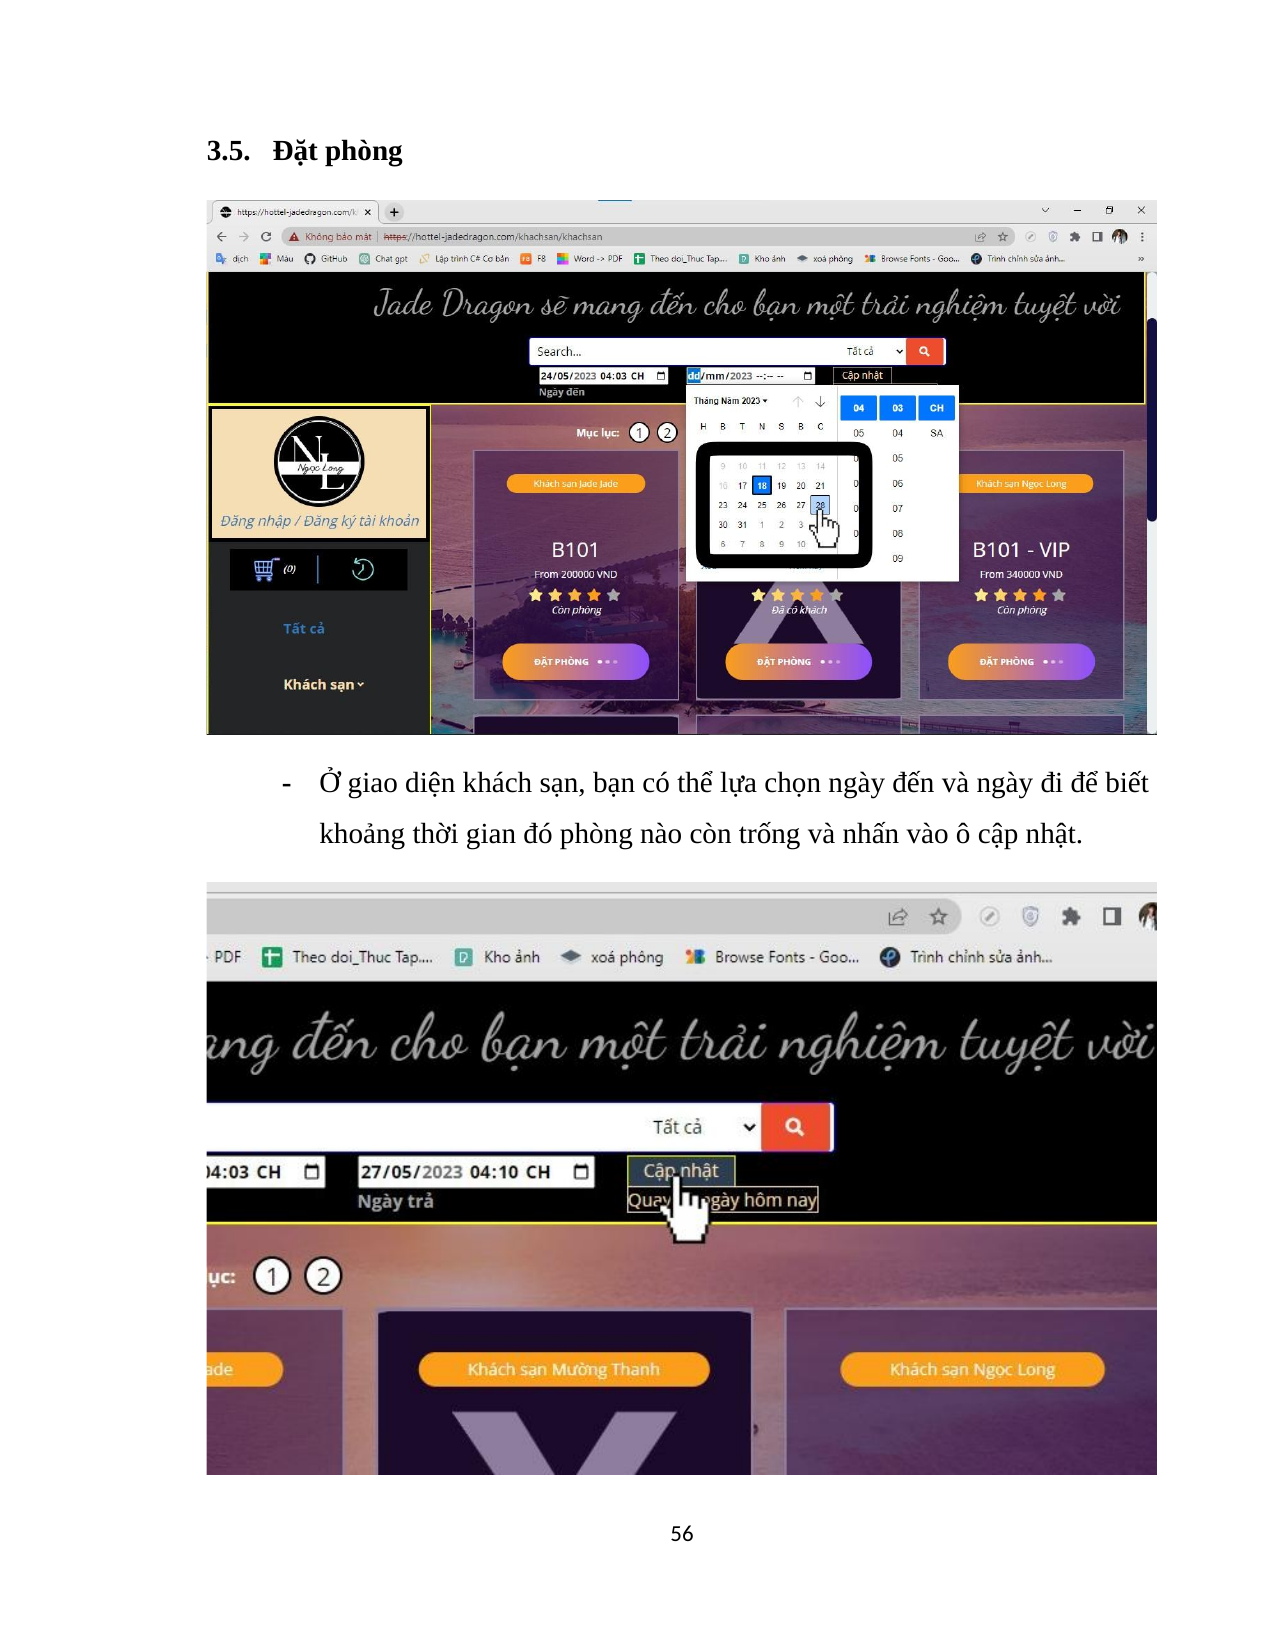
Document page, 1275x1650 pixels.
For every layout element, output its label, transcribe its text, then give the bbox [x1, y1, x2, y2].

picture [206, 200, 1157, 735]
picture [206, 882, 1157, 1475]
list Ở giao diện khách sạn, bạn có thể lựa chọn ngày đến và ngày đi để biết khoảng thời gian đó phòng nào còn trống và nhấn vào ô cập nhật. [282, 765, 1157, 849]
list Đặt phòng [207, 133, 1157, 167]
